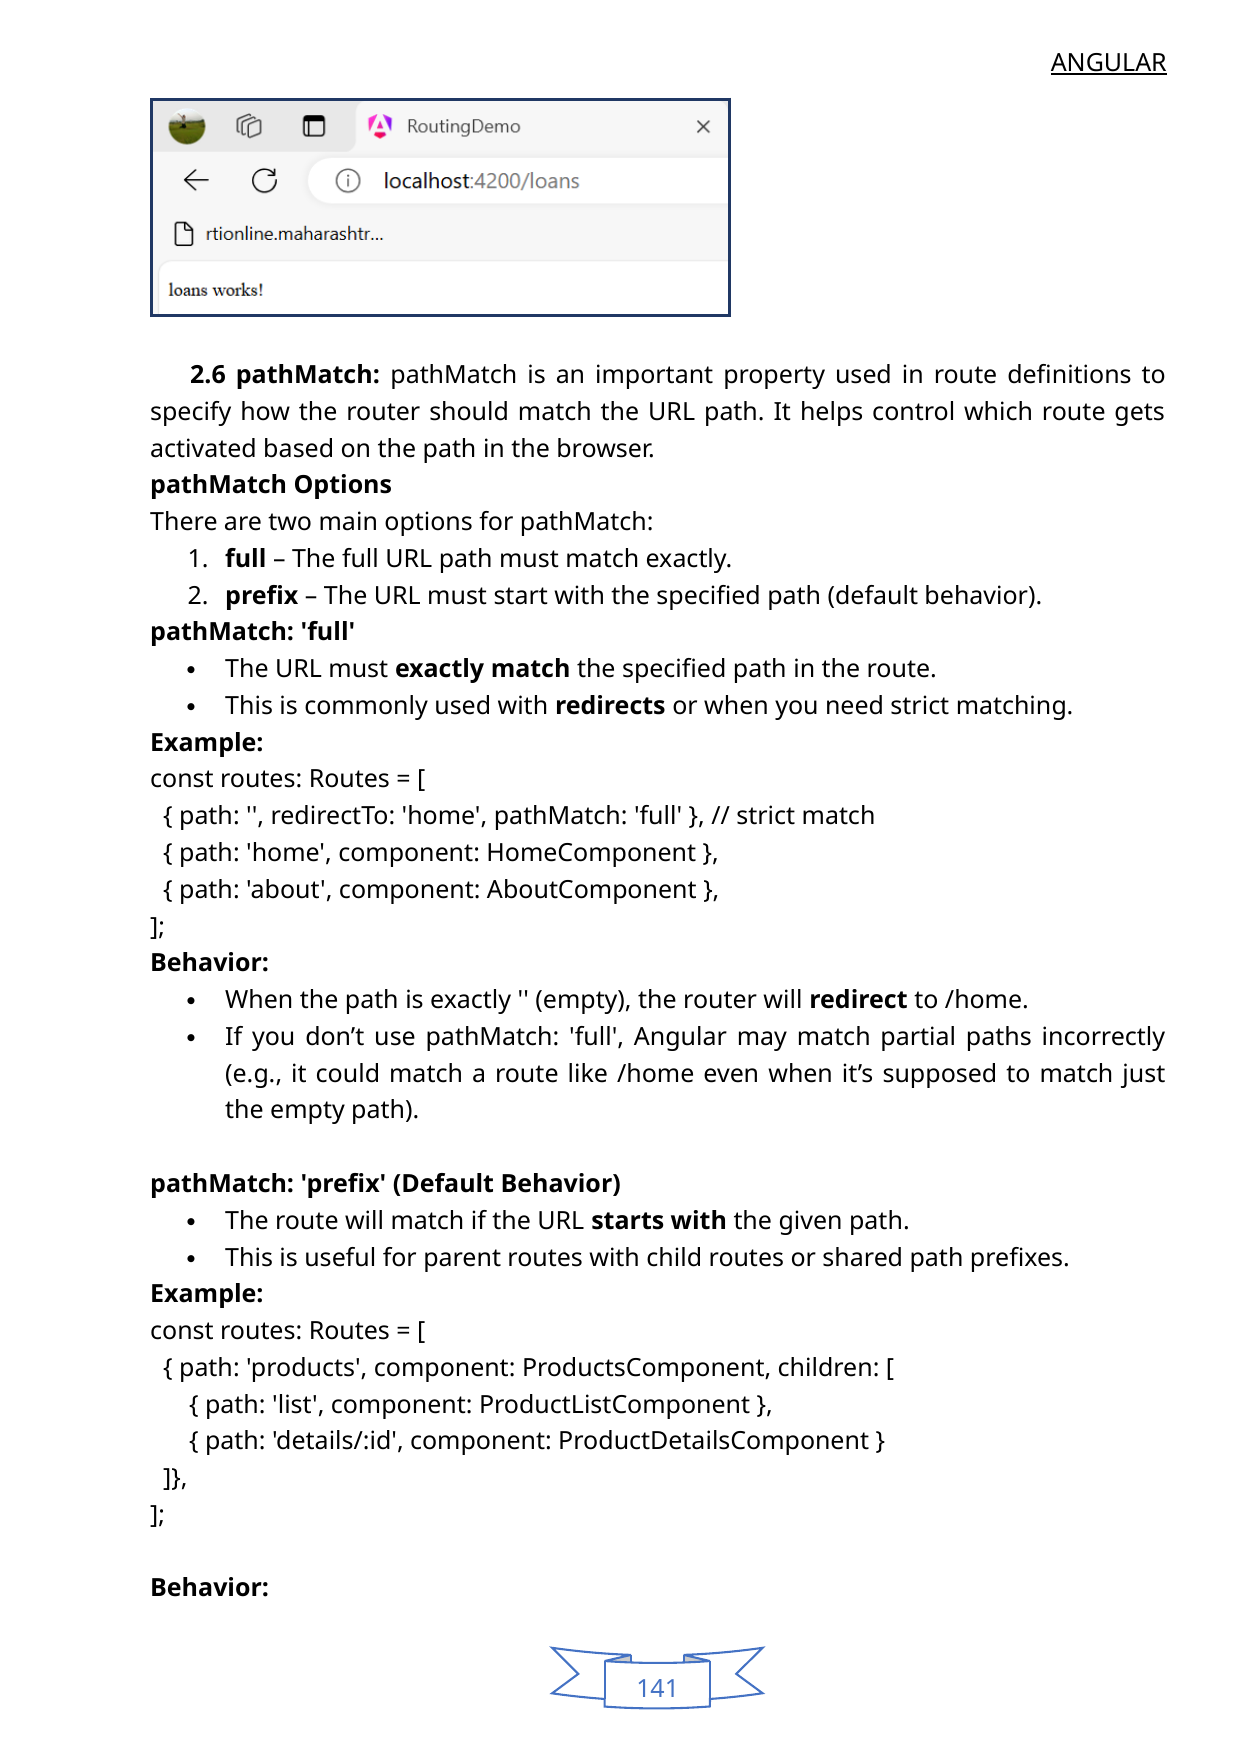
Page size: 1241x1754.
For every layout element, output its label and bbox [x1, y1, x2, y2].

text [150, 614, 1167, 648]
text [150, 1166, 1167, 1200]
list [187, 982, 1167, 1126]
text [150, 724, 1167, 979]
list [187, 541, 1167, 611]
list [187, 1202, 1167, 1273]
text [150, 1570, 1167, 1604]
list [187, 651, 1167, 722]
picture [153, 101, 728, 314]
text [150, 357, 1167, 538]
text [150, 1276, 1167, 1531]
